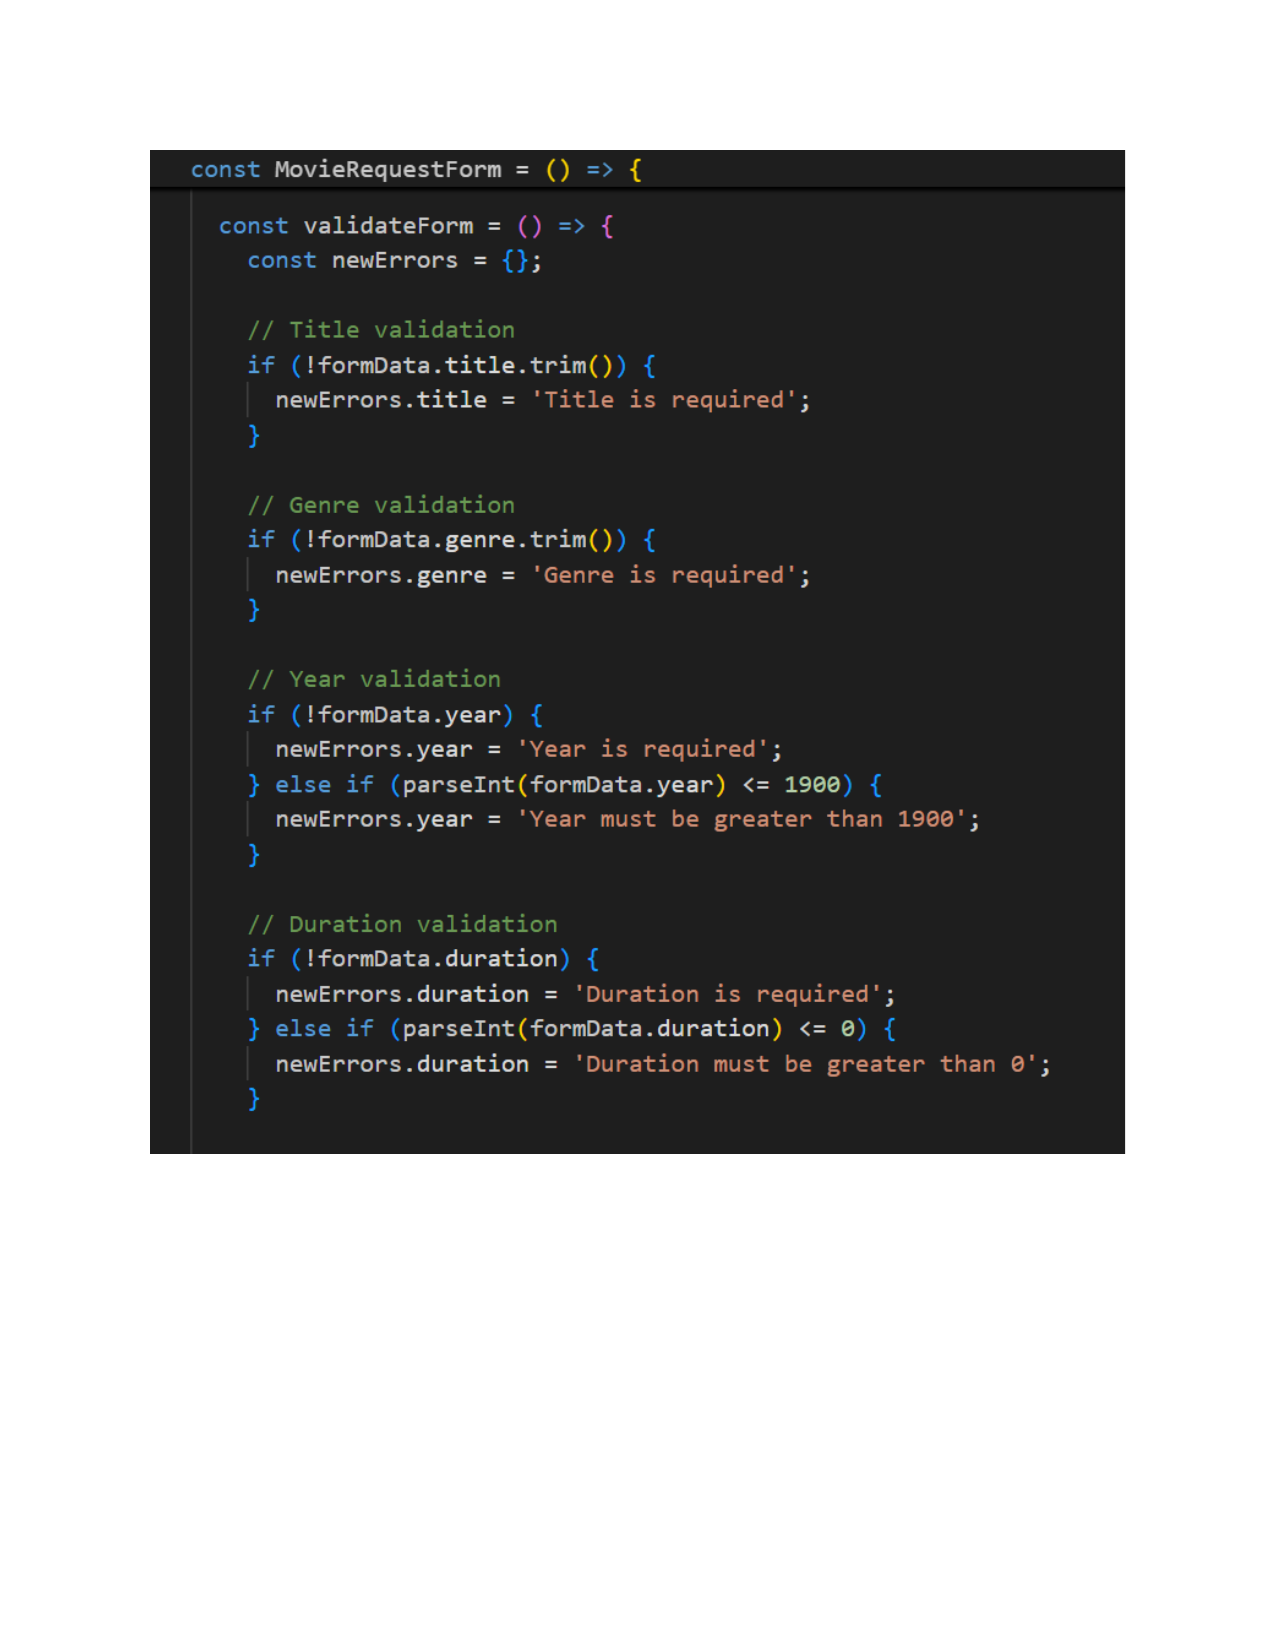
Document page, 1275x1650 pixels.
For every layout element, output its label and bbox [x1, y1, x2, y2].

picture [150, 150, 1125, 1154]
